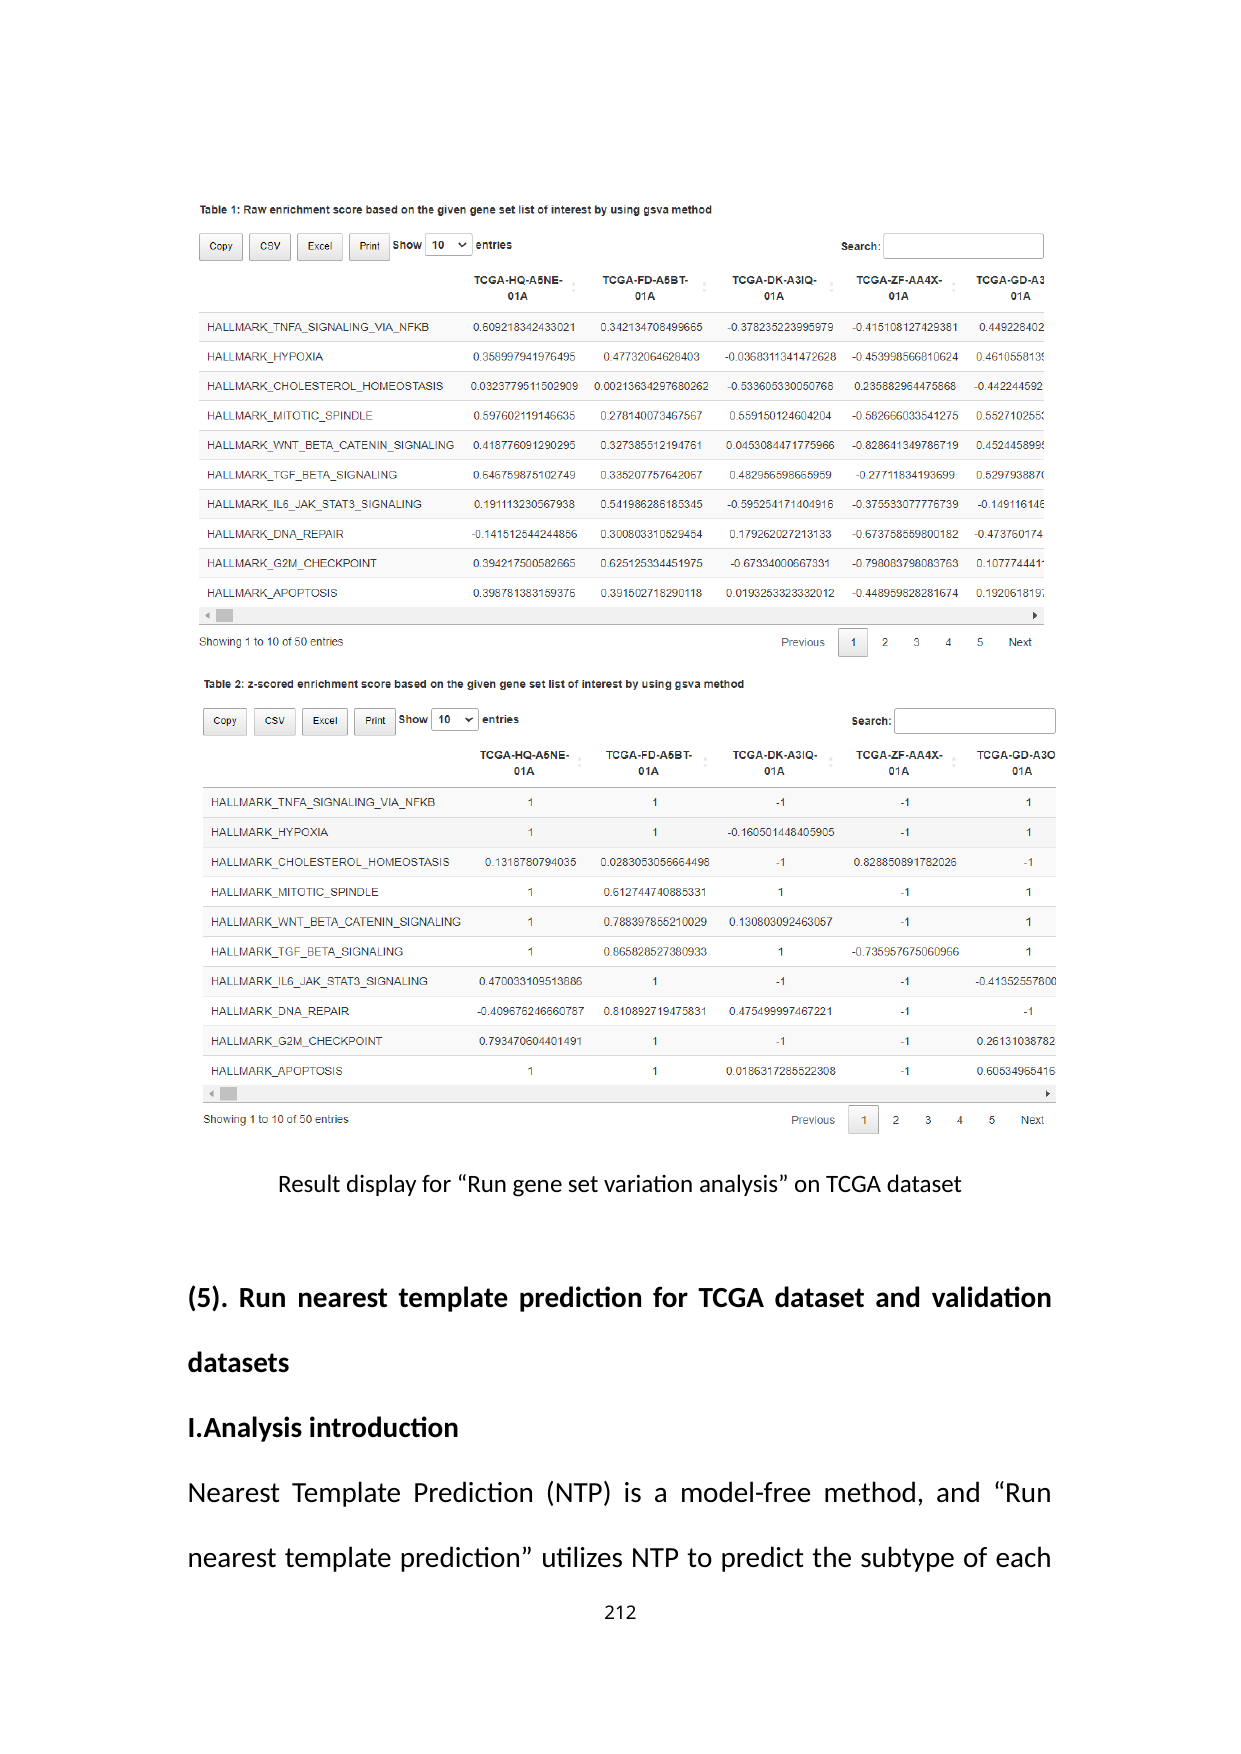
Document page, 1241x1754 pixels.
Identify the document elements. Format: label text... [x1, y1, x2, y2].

picture [190, 202, 1056, 661]
subtitle I.Analysis introduction [187, 1395, 1053, 1460]
picture [197, 673, 1063, 1138]
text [187, 1460, 1053, 1590]
subtitle (5). Run nearest template prediction for TCGA dataset and validation datasets [187, 1265, 1053, 1395]
